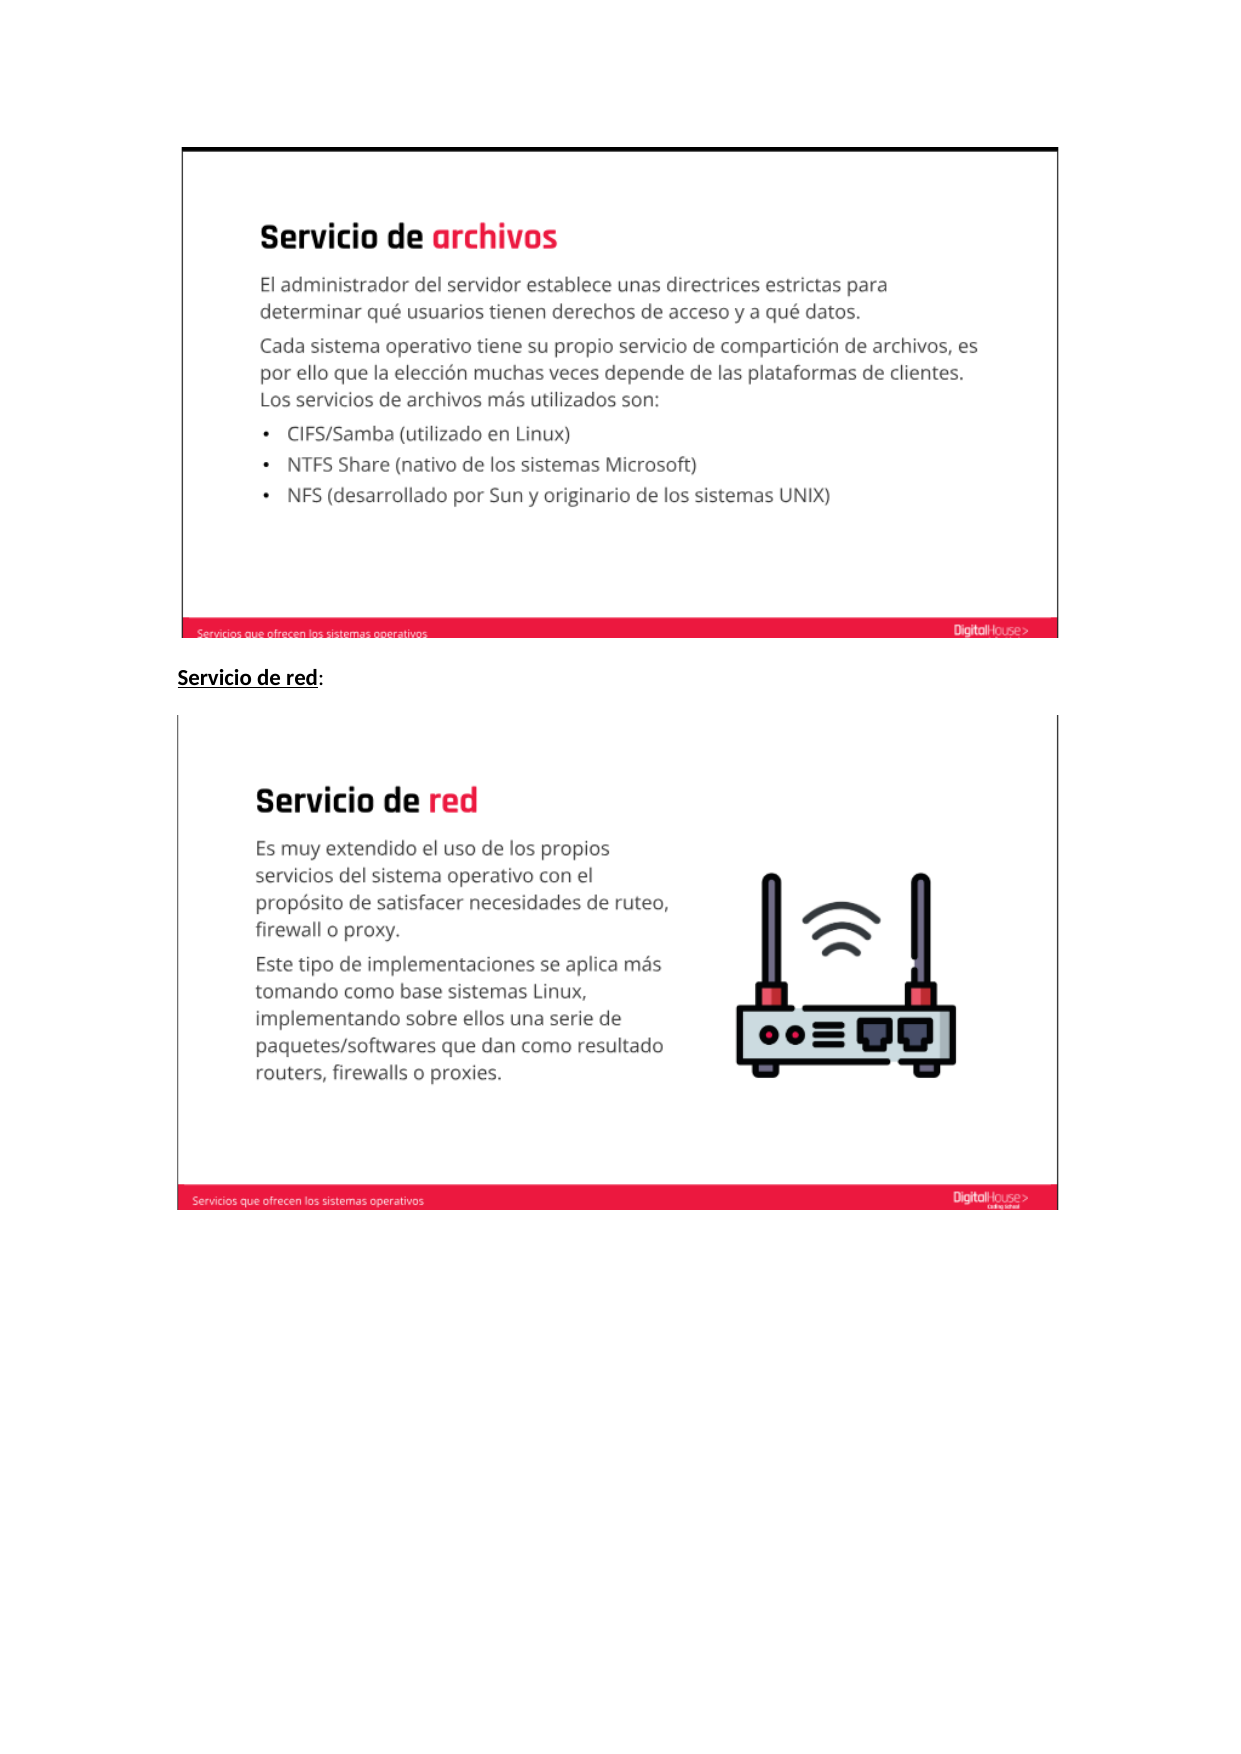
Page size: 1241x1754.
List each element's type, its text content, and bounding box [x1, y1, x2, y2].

picture [177, 715, 1062, 1210]
text Servicio de red: [177, 663, 1063, 691]
picture [177, 147, 1062, 638]
